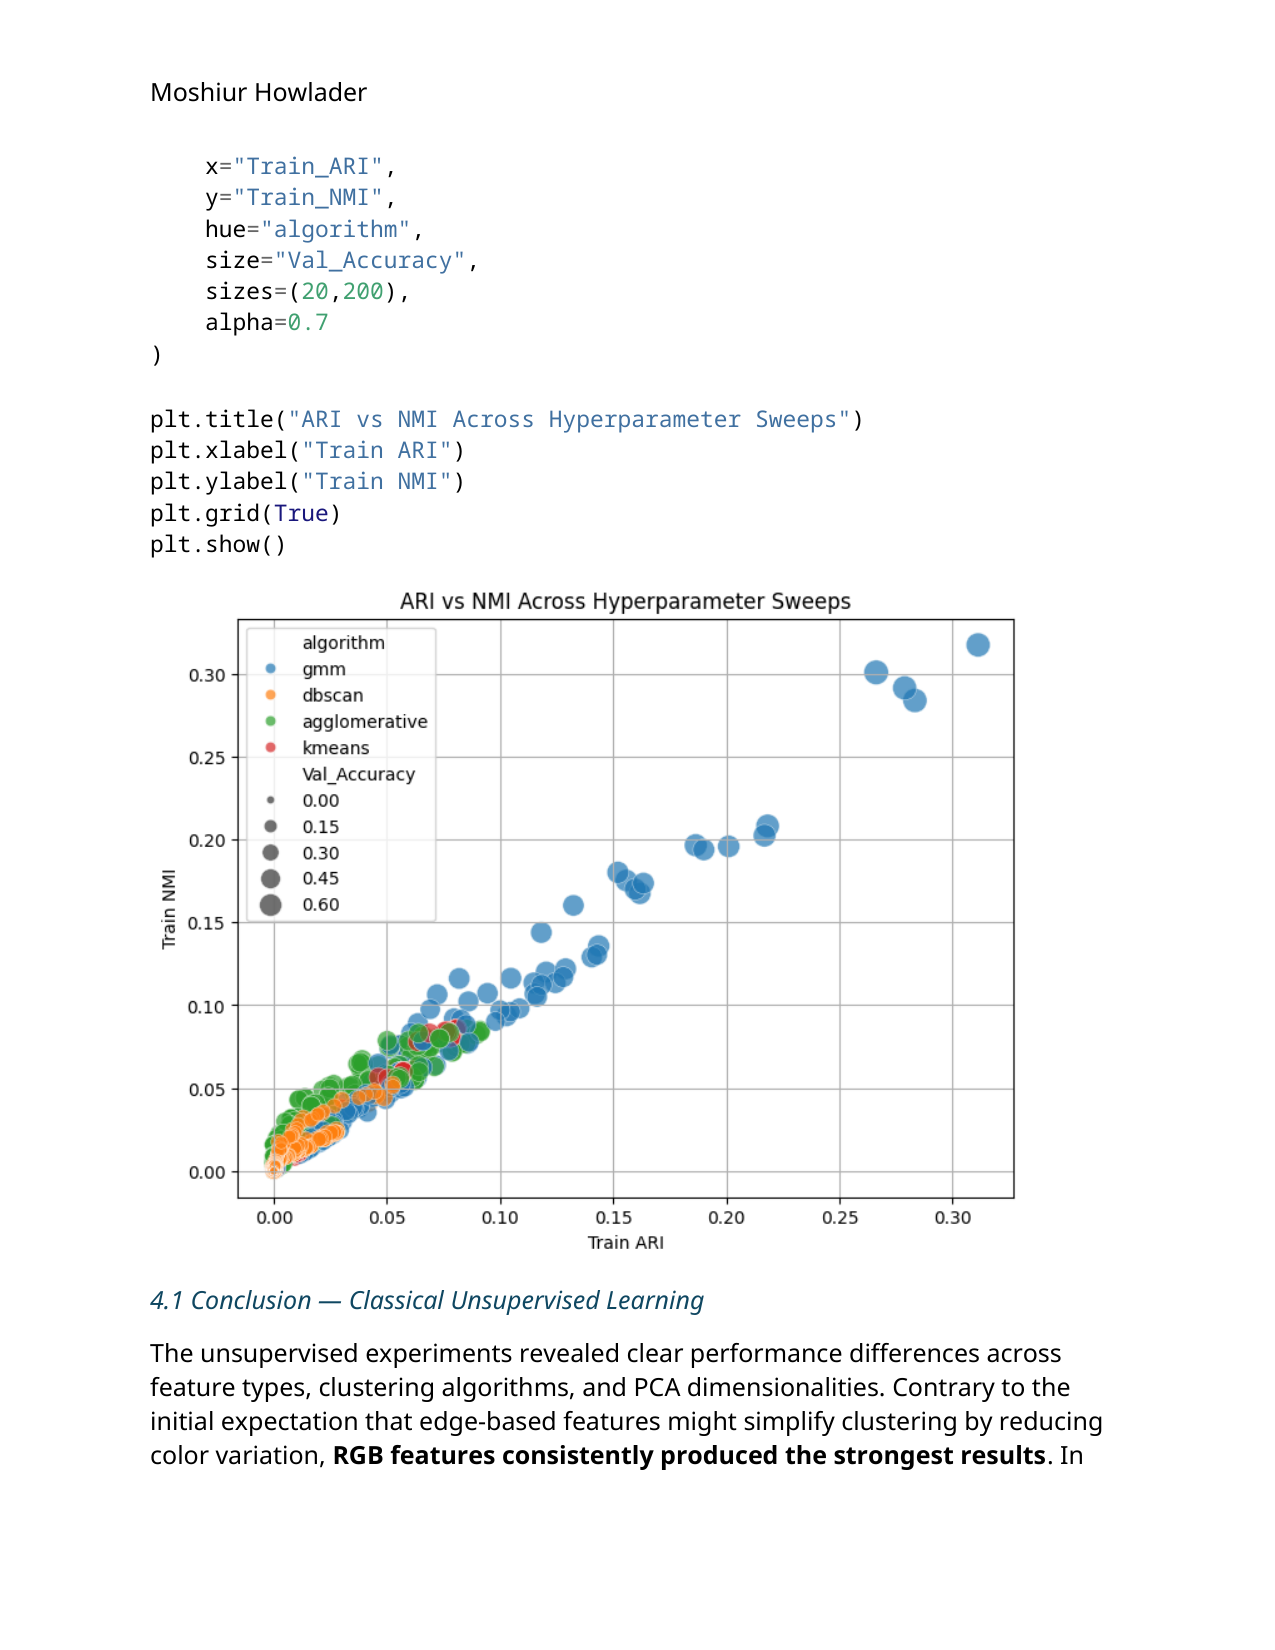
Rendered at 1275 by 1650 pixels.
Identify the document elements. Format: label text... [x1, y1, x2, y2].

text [150, 1335, 1125, 1471]
subtitle 4.1 Conclusion — Classical Unsupervised Learning [150, 1282, 1125, 1316]
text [150, 150, 1125, 559]
picture [150, 580, 1025, 1264]
